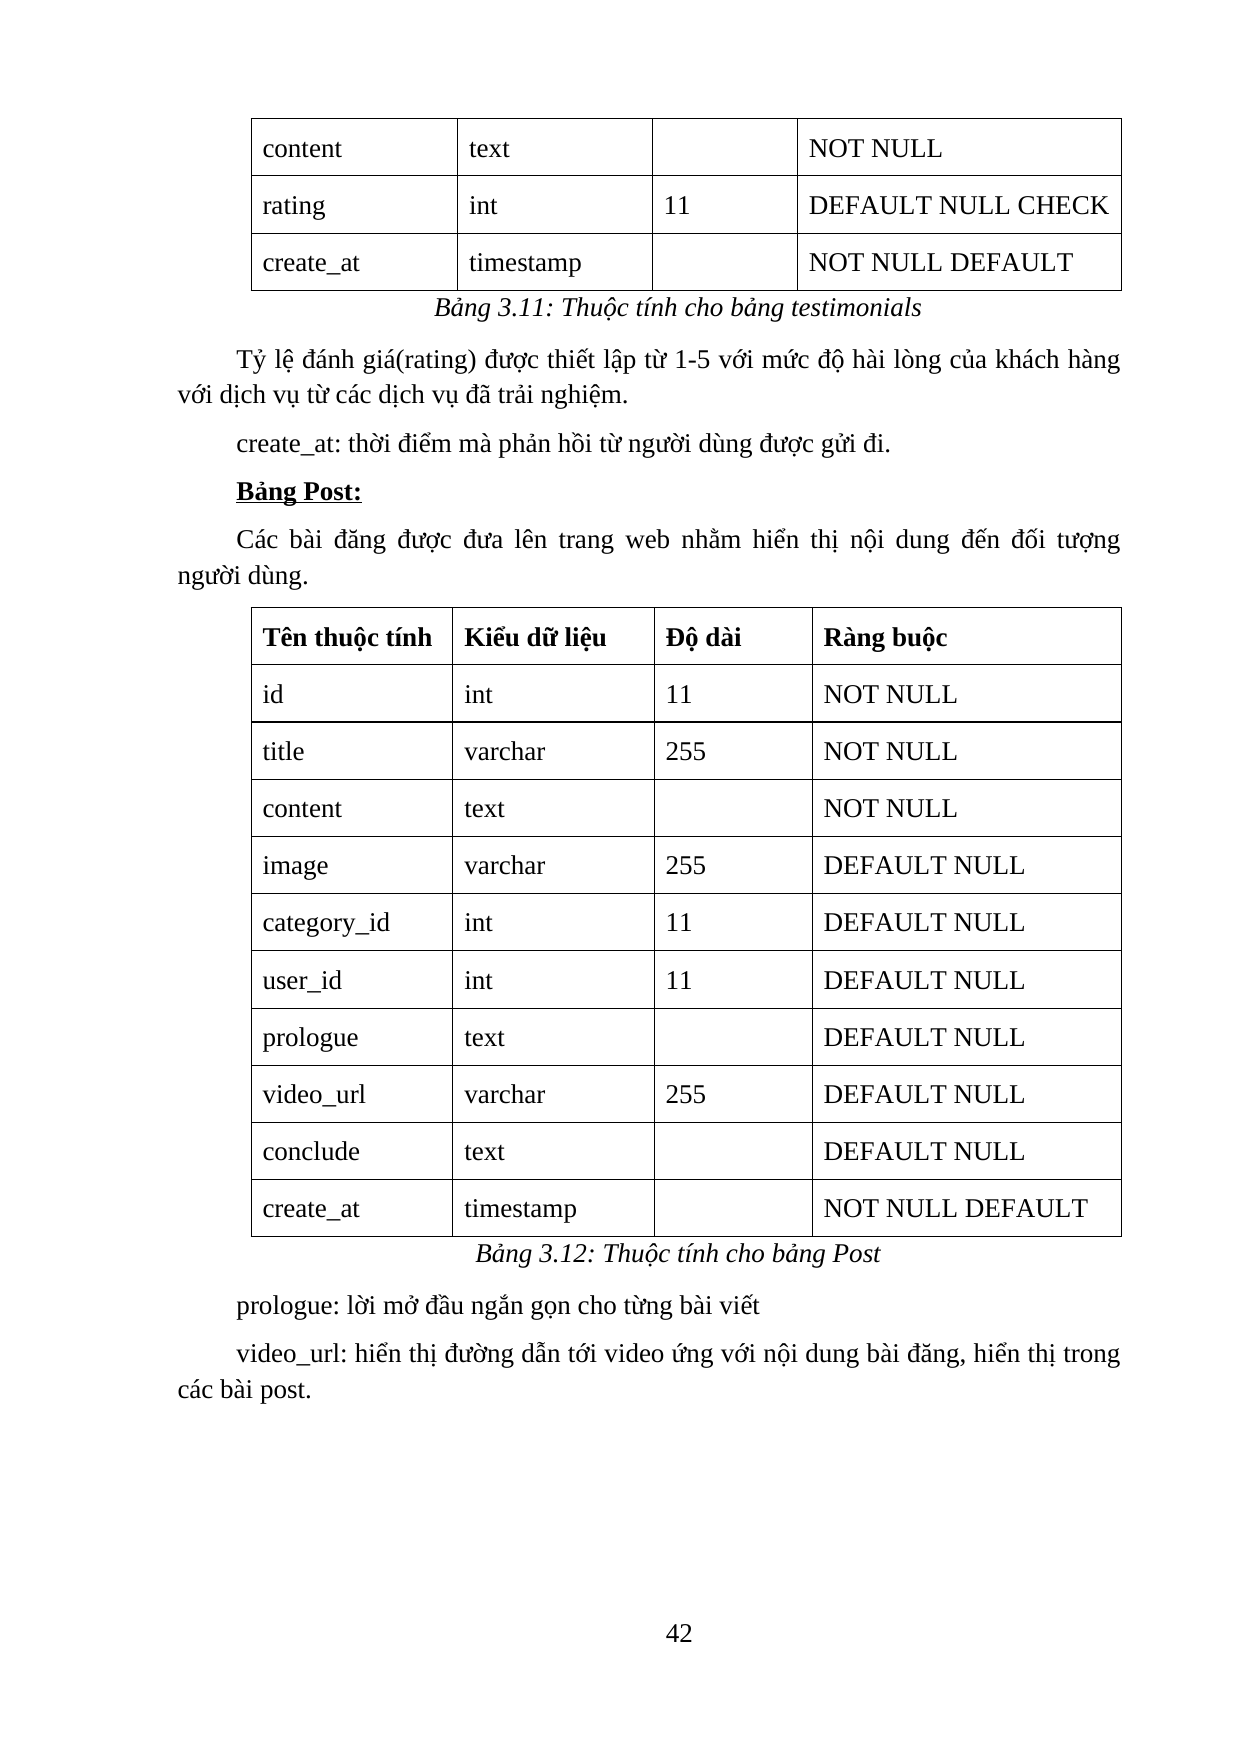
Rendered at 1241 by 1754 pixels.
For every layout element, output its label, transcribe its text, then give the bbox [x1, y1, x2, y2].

table_cell NOT NULL [798, 119, 1121, 175]
table_header Ràng buộc [813, 608, 1121, 664]
table_cell create_at [252, 1180, 452, 1236]
table_cell NOT NULL [813, 723, 1121, 779]
table_cell title [252, 723, 452, 779]
table_cell text [453, 780, 654, 836]
table_cell 11 [655, 951, 812, 1007]
table_cell NOT NULL DEFAULT [798, 234, 1121, 290]
table_cell DEFAULT NULL [813, 1009, 1121, 1064]
table_cell user_id [252, 951, 452, 1007]
table_cell DEFAULT NULL [813, 837, 1121, 893]
text Các bài đăng được đưa lên trang web nhằm hiển thị nội dung đến đối tượng người dùng. [177, 523, 1122, 590]
table_cell NOT NULL [813, 780, 1121, 836]
table_cell 255 [655, 1066, 812, 1122]
table_cell content [252, 780, 452, 836]
table_cell text [453, 1123, 654, 1179]
table_cell [653, 234, 797, 290]
table_cell 255 [655, 723, 812, 779]
table_cell int [458, 176, 652, 232]
table_cell DEFAULT NULL [813, 951, 1121, 1007]
table_cell timestamp [453, 1180, 654, 1236]
table_cell video_url [252, 1066, 452, 1122]
table_cell text [453, 1009, 654, 1064]
table_header Độ dài [655, 608, 812, 664]
text video_url: hiển thị đường dẫn tới video ứng với nội dung bài đăng, hiển thị trong các bài post. [177, 1337, 1122, 1404]
table_cell create_at [252, 234, 457, 290]
table_header Tên thuộc tính [252, 608, 452, 664]
table_cell int [453, 665, 654, 721]
table_cell DEFAULT NULL [813, 1066, 1121, 1122]
table_cell NOT NULL [813, 665, 1121, 721]
table_cell [655, 780, 812, 836]
table_cell varchar [453, 837, 654, 893]
text create_at: thời điểm mà phản hồi từ người dùng được gửi đi. [177, 427, 1122, 458]
table_cell int [453, 951, 654, 1007]
table_cell 255 [655, 837, 812, 893]
table_cell text [458, 119, 652, 175]
table_cell [655, 1180, 812, 1236]
text Tỷ lệ đánh giá(rating) được thiết lập từ 1-5 với mức độ hài lòng của khách hàng với dịch vụ từ các dịch vụ đã trải nghiệm. [177, 343, 1122, 409]
table_cell timestamp [458, 234, 652, 290]
table_cell rating [252, 176, 457, 232]
table_cell varchar [453, 1066, 654, 1122]
table_cell content [252, 119, 457, 175]
table_cell image [252, 837, 452, 893]
table_cell prologue [252, 1009, 452, 1064]
table_cell 11 [653, 176, 797, 232]
table_header Kiểu dữ liệu [453, 608, 654, 664]
table_cell int [453, 894, 654, 950]
table_cell varchar [453, 723, 654, 779]
table_cell 11 [655, 894, 812, 950]
table_cell [655, 1123, 812, 1179]
table_cell id [252, 665, 452, 721]
table_cell NOT NULL DEFAULT [813, 1180, 1121, 1236]
text Bảng Post: [177, 475, 1122, 506]
table_cell category_id [252, 894, 452, 950]
table_cell DEFAULT NULL [813, 894, 1121, 950]
table_cell [655, 1009, 812, 1064]
table_cell DEFAULT NULL CHECK [798, 176, 1121, 232]
table_cell conclude [252, 1123, 452, 1179]
table_cell DEFAULT NULL [813, 1123, 1121, 1179]
table_cell [653, 119, 797, 175]
text prologue: lời mở đầu ngắn gọn cho từng bài viết [177, 1289, 1122, 1320]
table_cell 11 [655, 665, 812, 721]
